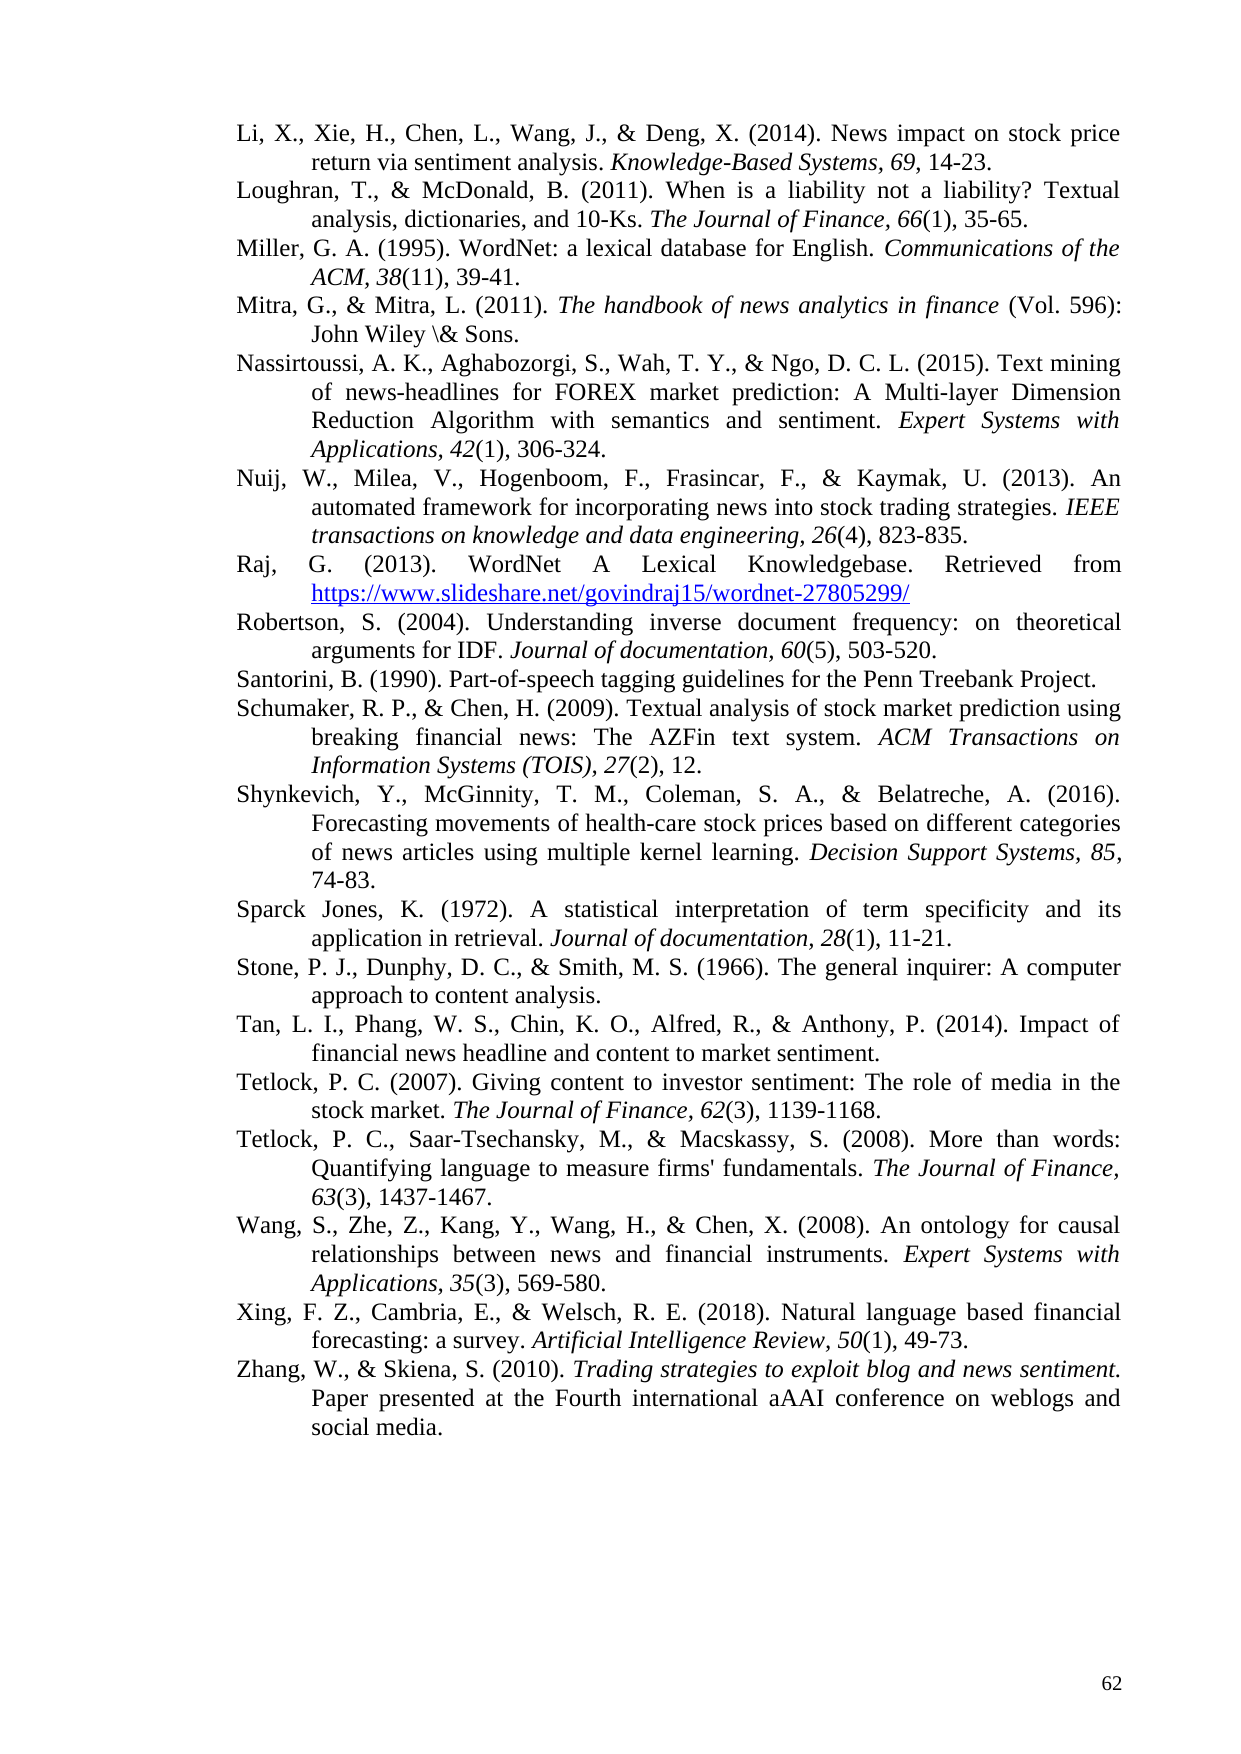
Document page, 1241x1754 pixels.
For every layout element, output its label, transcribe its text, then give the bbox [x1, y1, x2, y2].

text Nassirtoussi, A. K., Aghabozorgi, S., Wah, T. Y., & Ngo, D. C. L. (2015). Text mining of news-headlines for FOREX market prediction: A Multi-layer Dimension Reduction Algorithm with semantics and sentiment. Expert Systems with Applications, 42(1), 306-324. [236, 348, 1122, 463]
text Xing, F. Z., Cambria, E., & Welsch, R. E. (2018). Natural language based financial forecasting: a survey. Artificial Intelligence Review, 50(1), 49-73. [236, 1297, 1122, 1354]
text Li, X., Xie, H., Chen, L., Wang, J., & Deng, X. (2014). News impact on stock price return via sentiment analysis. Knowledge-Based Systems, 69, 14-23. [236, 118, 1122, 176]
text Schumaker, R. P., & Chen, H. (2009). Textual analysis of stock market prediction using breaking financial news: The AZFin text system. ACM Transactions on Information Systems (TOIS), 27(2), 12. [236, 693, 1122, 779]
text Wang, S., Zhe, Z., Kang, Y., Wang, H., & Chen, X. (2008). An ontology for causal relationships between news and financial instruments. Expert Systems with Applications, 35(3), 569-580. [236, 1211, 1122, 1297]
text Raj, G. (2013). WordNet A Lexical Knowledgebase. Retrieved from https://www.slideshare.net/govindraj15/wordnet-27805299/ [236, 549, 1122, 607]
text Nuij, W., Milea, V., Hogenboom, F., Frasincar, F., & Kaymak, U. (2013). An automated framework for incorporating news into stock trading strategies. IEEE transactions on knowledge and data engineering, 26(4), 823-835. [236, 463, 1122, 549]
text Tan, L. I., Phang, W. S., Chin, K. O., Alfred, R., & Anthony, P. (2014). Impact of financial news headline and content to market sentiment. [236, 1009, 1122, 1067]
text Santorini, B. (1990). Part-of-speech tagging guidelines for the Penn Treebank Project. [236, 664, 1122, 693]
text Robertson, S. (2004). Understanding inverse document frequency: on theoretical arguments for IDF. Journal of documentation, 60(5), 503-520. [236, 607, 1122, 664]
text Sparck Jones, K. (1972). A statistical interpretation of term specificity and its application in retrieval. Journal of documentation, 28(1), 11-21. [236, 894, 1122, 952]
text Miller, G. A. (1995). WordNet: a lexical database for English. Communications of the ACM, 38(11), 39-41. [236, 233, 1122, 291]
text Tetlock, P. C., Saar-Tsechansky, M., & Macskassy, S. (2008). More than words: Quantifying language to measure firms' fundamentals. The Journal of Finance, 63(3), 1437-1467. [236, 1124, 1122, 1211]
text Shynkevich, Y., McGinnity, T. M., Coleman, S. A., & Belatreche, A. (2016). Forecasting movements of health-care stock prices based on different categories of news articles using multiple kernel learning. Decision Support Systems, 85, 74-83. [236, 779, 1122, 894]
text Stone, P. J., Dunphy, D. C., & Smith, M. S. (1966). The general inquirer: A computer approach to content analysis. [236, 952, 1122, 1009]
text Tetlock, P. C. (2007). Giving content to investor sentiment: The role of media in the stock market. The Journal of Finance, 62(3), 1139-1168. [236, 1067, 1122, 1124]
text Zhang, W., & Skiena, S. (2010). Trading strategies to exploit blog and news sentiment. Paper presented at the Fourth international aAAI conference on weblogs and social media. [236, 1354, 1122, 1441]
text Mitra, G., & Mitra, L. (2011). The handbook of news analytics in finance (Vol. 596): John Wiley \& Sons. [236, 291, 1122, 348]
text Loughran, T., & McDonald, B. (2011). When is a liability not a liability? Textual analysis, dictionaries, and 10-Ks. The Journal of Finance, 66(1), 35-65. [236, 176, 1122, 233]
